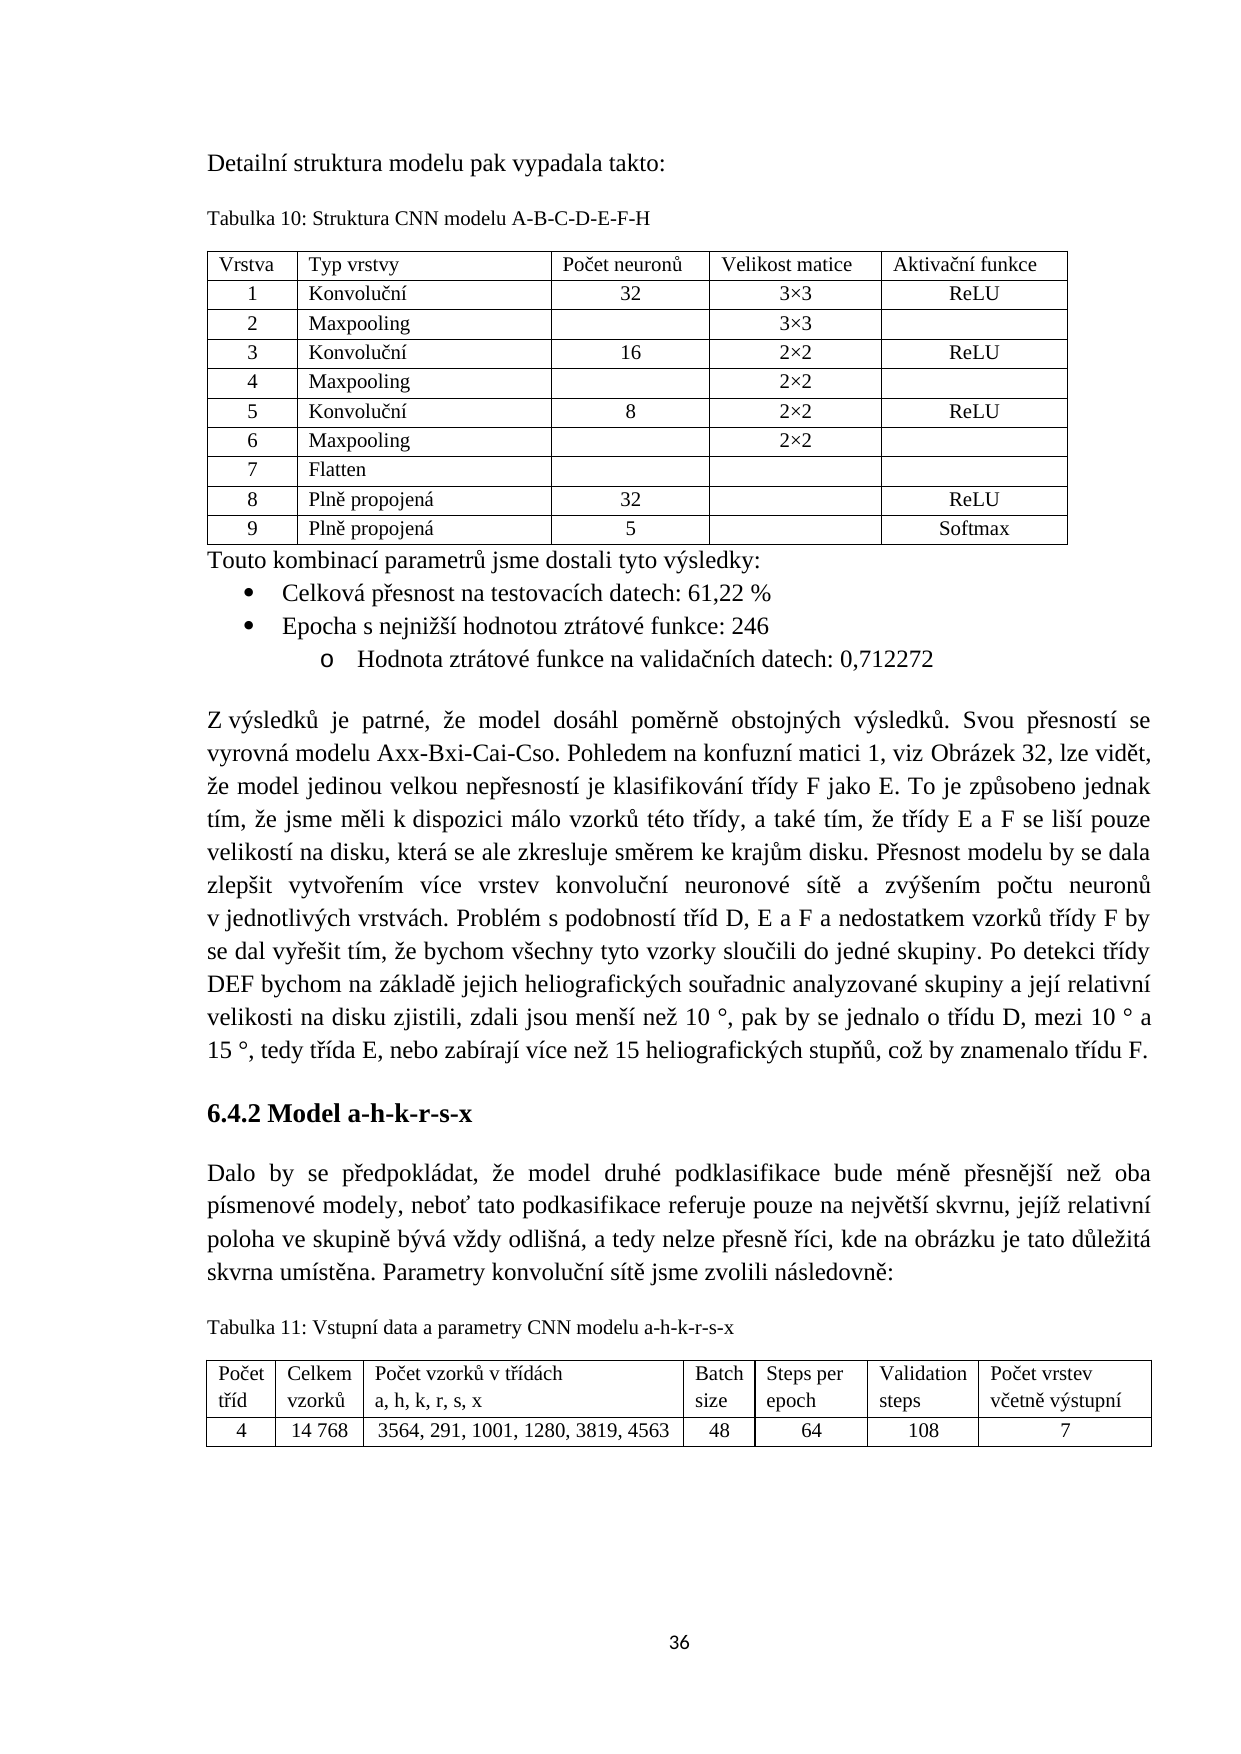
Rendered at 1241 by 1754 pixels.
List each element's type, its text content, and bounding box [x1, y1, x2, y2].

table_header Počet neuronů [552, 252, 709, 280]
table_cell 2×2 [710, 369, 881, 397]
table_cell Konvoluční [298, 340, 551, 368]
table_cell [552, 457, 709, 486]
text Dalo by se předpokládat, že model druhé podklasifikace bude méně přesnější než oba písmenové modely, neboť tato podkasifikace referuje pouze na největší skvrnu, jejíž relativní poloha ve skupině bývá vždy odlišná, a tedy nelze přesně říci, kde na obrázku je tato důležitá skvrna umístěna. Parametry konvoluční sítě jsme zvolili následovně: [207, 1158, 1152, 1285]
table_cell 8 [552, 399, 709, 427]
text Tabulka 11: Vstupní data a parametry CNN modelu a-h-k-r-s-x [207, 1315, 1152, 1339]
table_cell 4 [208, 369, 297, 397]
table_header Celkem vzorků [276, 1361, 363, 1417]
table_cell 5 [208, 399, 297, 427]
text Z výsledků je patrné, že model dosáhl poměrně obstojných výsledků. Svou přesností se vyrovná modelu Axx-Bxi-Cai-Cso. Pohledem na konfuzní matici 1, viz Obrázek 32, lze vidět, že model jedinou velkou nepřesností je klasifikování třídy F jako E. To je způsobeno jednak tím, že jsme měli k dispozici málo vzorků této třídy, a také tím, že třídy E a F se liší pouze velikostí na disku, která se ale zkresluje směrem ke krajům disku. Přesnost modelu by se dala zlepšit vytvořením více vrstev konvoluční neuronové sítě a zvýšením počtu neuronů v jednotlivých vrstvách. Problém s podobností tříd D, E a F a nedostatkem vzorků třídy F by se dal vyřešit tím, že bychom všechny tyto vzorky sloučili do jedné skupiny. Po detekci třídy DEF bychom na základě jejich heliografických souřadnic analyzované skupiny a její relativní velikosti na disku zjistili, zdali jsou menší než 10 °, pak by se jednalo o třídu D, mezi 10 ° a 15 °, tedy třída E, nebo zabírají více než 15 heliografických stupňů, což by znamenalo třídu F. [207, 705, 1152, 1064]
list Hodnota ztrátové funkce na validačních datech: 0,712272 [319, 644, 1152, 675]
table_cell [882, 457, 1067, 486]
table_header Vrstva [208, 252, 297, 280]
table_cell Konvoluční [298, 399, 551, 427]
table_cell [552, 310, 709, 339]
table_cell 32 [552, 281, 709, 309]
list Epocha s nejnižší hodnotou ztrátové funkce: 246 [244, 611, 1152, 640]
table_header Batch size [684, 1361, 754, 1417]
table_cell 64 [756, 1418, 867, 1446]
table_cell ReLU [882, 487, 1067, 515]
table_cell [552, 369, 709, 397]
table_cell Flatten [298, 457, 551, 486]
table_cell Maxpooling [298, 369, 551, 397]
table_cell 2 [208, 310, 297, 339]
table_header Počet vrstev včetně výstupní [979, 1361, 1151, 1417]
table_cell Plně propojená [298, 487, 551, 515]
list Celková přesnost na testovacích datech: 61,22 % [244, 578, 1152, 607]
table_cell 2×2 [710, 340, 881, 368]
table_cell Softmax [882, 516, 1067, 544]
table_cell [552, 428, 709, 456]
table_header Validation steps [868, 1361, 978, 1417]
table_cell [710, 516, 881, 544]
table_cell ReLU [882, 399, 1067, 427]
table_cell Plně propojená [298, 516, 551, 544]
table_cell [710, 487, 881, 515]
table_header Velikost matice [710, 252, 881, 280]
table_cell 16 [552, 340, 709, 368]
table_cell 3×3 [710, 310, 881, 339]
table_header Typ vrstvy [298, 252, 551, 280]
table_cell 2×2 [710, 399, 881, 427]
table_cell 4 [207, 1418, 275, 1446]
table_cell [710, 457, 881, 486]
table_header Aktivační funkce [882, 252, 1067, 280]
table_cell Konvoluční [298, 281, 551, 309]
table_cell Maxpooling [298, 310, 551, 339]
table_cell 2×2 [710, 428, 881, 456]
table_cell [882, 428, 1067, 456]
table_header Počet tříd [207, 1361, 275, 1417]
table_cell [882, 369, 1067, 397]
table_cell 108 [868, 1418, 978, 1446]
table_header Počet vzorků v třídách a, h, k, r, s, x [364, 1361, 683, 1417]
table_cell 7 [979, 1418, 1151, 1446]
table_cell ReLU [882, 340, 1067, 368]
subtitle Model a-h-k-r-s-x [207, 1097, 1152, 1128]
table_cell 32 [552, 487, 709, 515]
text Tabulka 10: Struktura CNN modelu A-B-C-D-E-F-H [207, 206, 1152, 230]
table_cell 5 [552, 516, 709, 544]
table_cell ReLU [882, 281, 1067, 309]
table_cell 1 [208, 281, 297, 309]
list Touto kombinací parametrů jsme dostali tyto výsledky: [207, 545, 1152, 574]
table_cell 9 [208, 516, 297, 544]
table_cell 3 [208, 340, 297, 368]
table_cell 14 768 [276, 1418, 363, 1446]
table_header Steps per epoch [756, 1361, 867, 1417]
table_cell 7 [208, 457, 297, 486]
table_cell 6 [208, 428, 297, 456]
table_cell 48 [684, 1418, 754, 1446]
table_cell 8 [208, 487, 297, 515]
table_cell Maxpooling [298, 428, 551, 456]
text Detailní struktura modelu pak vypadala takto: [207, 148, 1152, 176]
table_cell 3×3 [710, 281, 881, 309]
table_cell 3564, 291, 1001, 1280, 3819, 4563 [364, 1418, 683, 1446]
table_cell [882, 310, 1067, 339]
